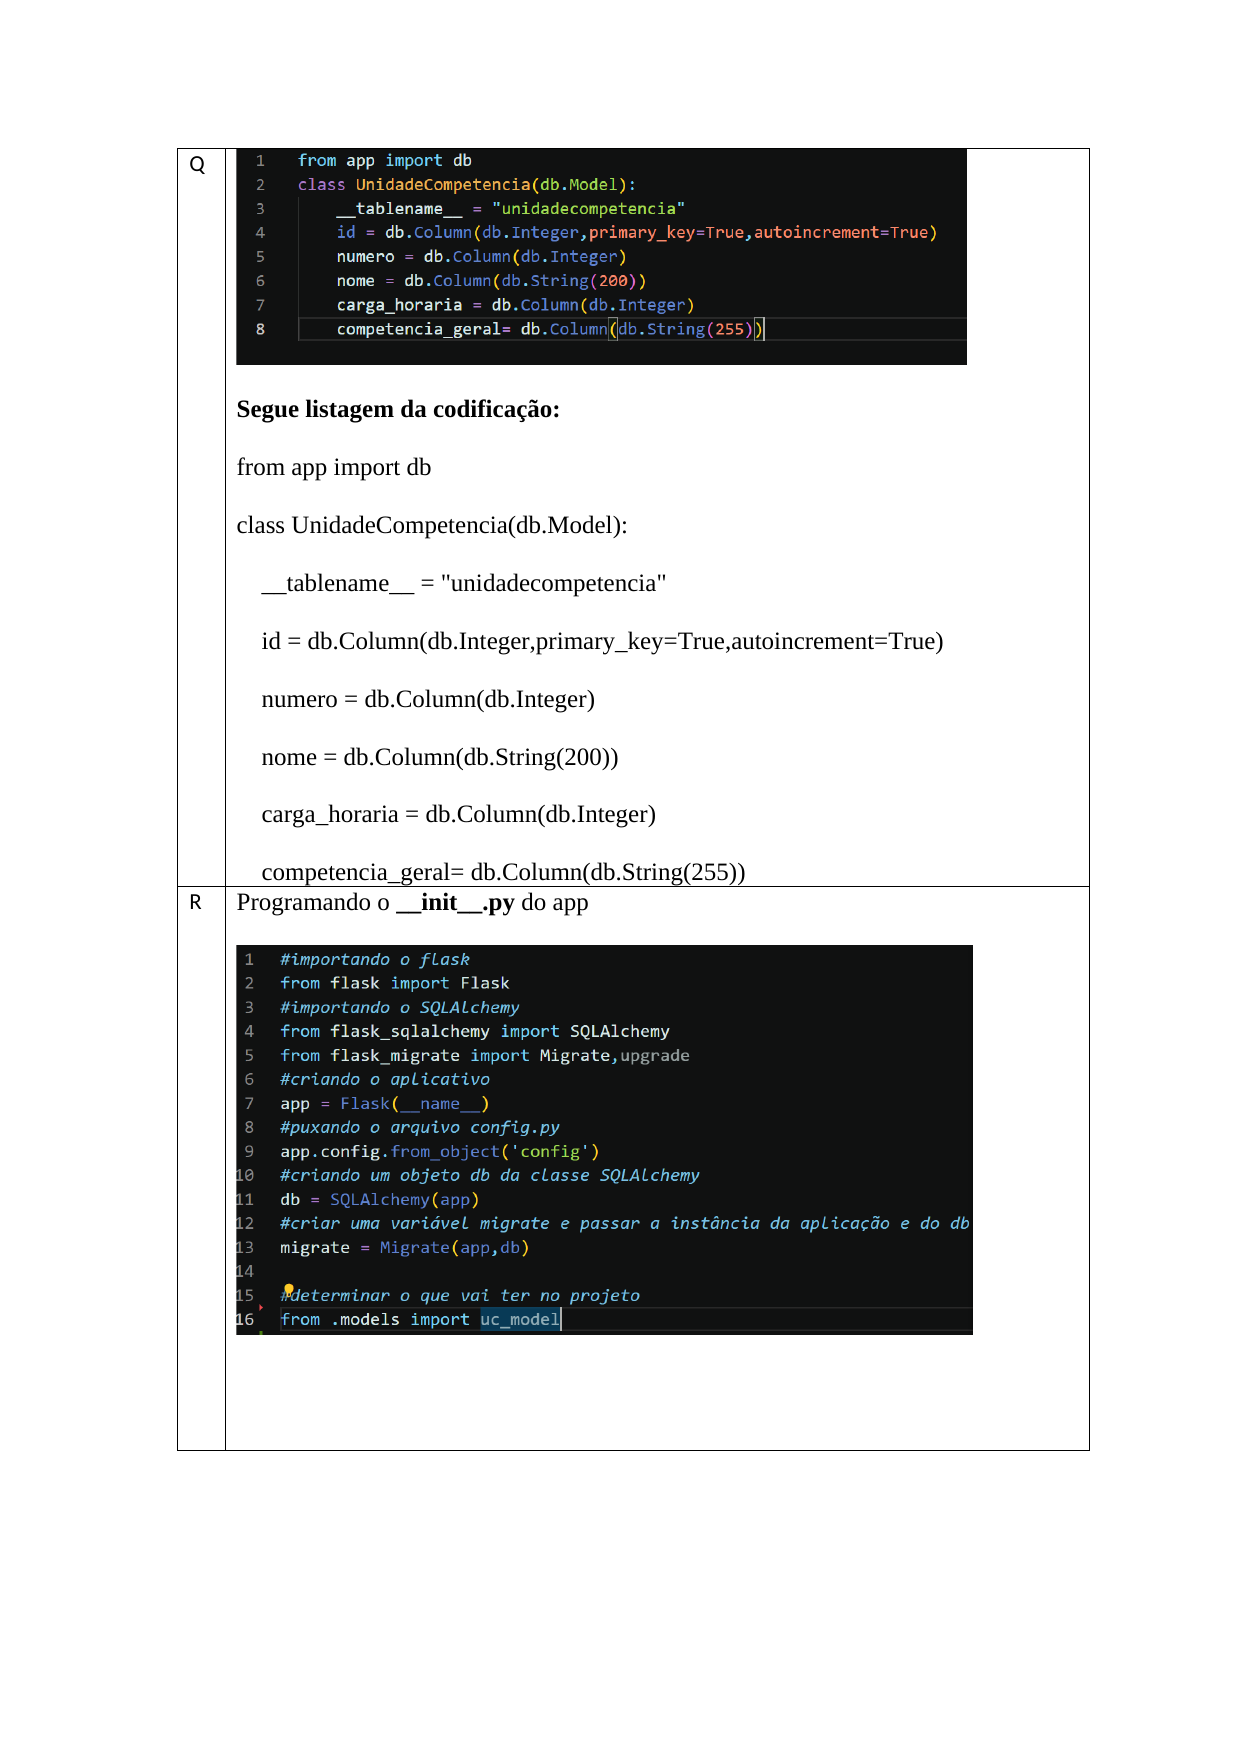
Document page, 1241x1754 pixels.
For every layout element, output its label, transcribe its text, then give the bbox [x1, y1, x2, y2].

table_cell Segue listagem da codificação: from app import db class UnidadeCompetencia(db.Model): __tablename__ = "unidadecompetencia" id = db.Column(db.Integer,primary_key=True,autoincrement=True) numero = db.Column(db.Integer) nome = db.Column(db.String(200)) carga_horaria = db.Column(db.Integer) competencia_geral= db.Column(db.String(255)) [226, 149, 1089, 886]
table_cell Programando o __init__.py do app [226, 887, 1089, 1450]
table_cell R [178, 887, 225, 1450]
table_cell Q [178, 149, 225, 886]
picture [236, 945, 973, 1335]
picture [236, 149, 967, 365]
